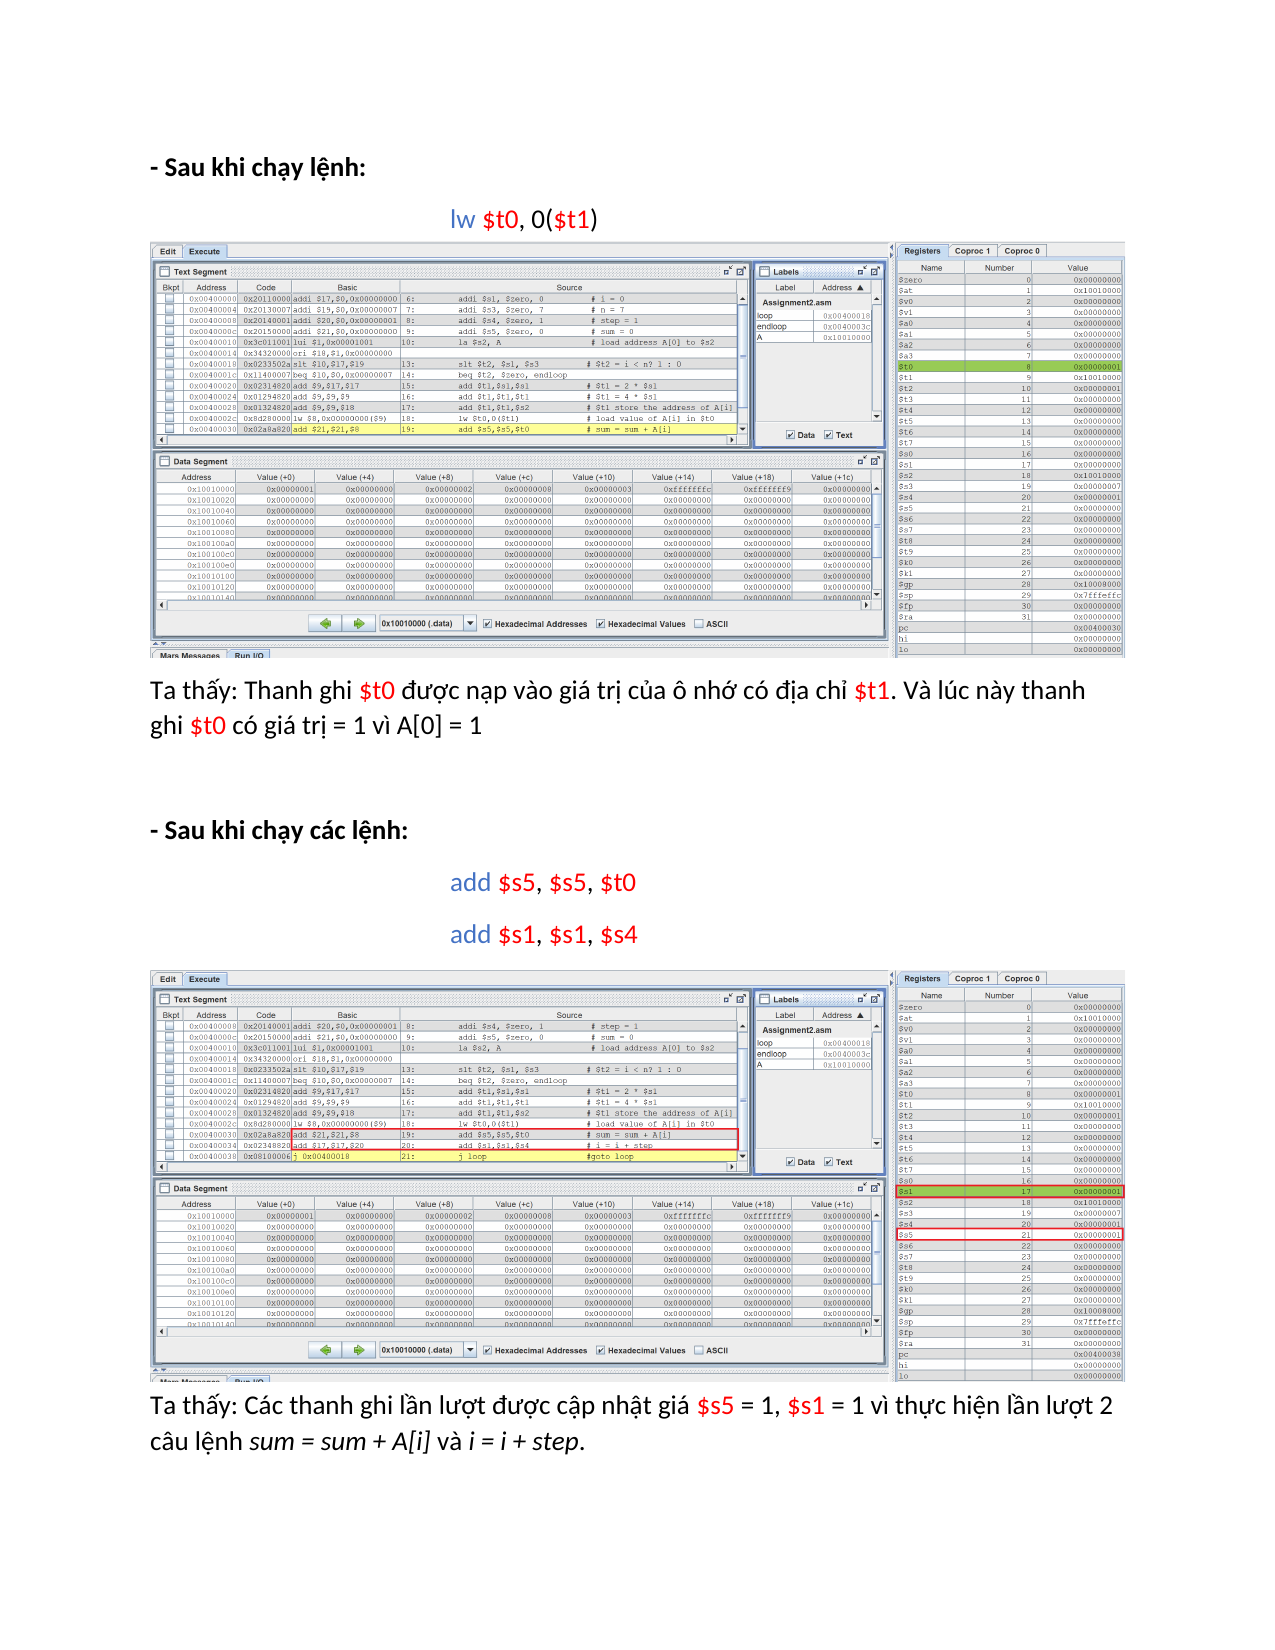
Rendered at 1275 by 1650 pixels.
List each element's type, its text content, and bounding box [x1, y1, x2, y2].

text add $s1, $s1, $s4 [450, 918, 1125, 951]
text Ta thấy: Các thanh ghi lần lượt được cập nhật giá $s5 = 1, $s1 = 1 vì thực hiện lần lượt 2 câu lệnh sum = sum + A[i] và i = i + step. [150, 1388, 1125, 1457]
text lw $t0, 0($t1) [375, 202, 1125, 235]
picture [150, 970, 1125, 1382]
text - Sau khi chạy lệnh: [150, 150, 1125, 183]
picture [150, 241, 1125, 658]
text add $s5, $s5, $t0 [450, 865, 1125, 898]
text - Sau khi chạy các lệnh: [150, 813, 1125, 846]
text Ta thấy: Thanh ghi $t0 được nạp vào giá trị của ô nhớ có địa chỉ $t1. Và lúc này thanh ghi $t0 có giá trị = 1 vì A[0] = 1 [150, 673, 1125, 742]
